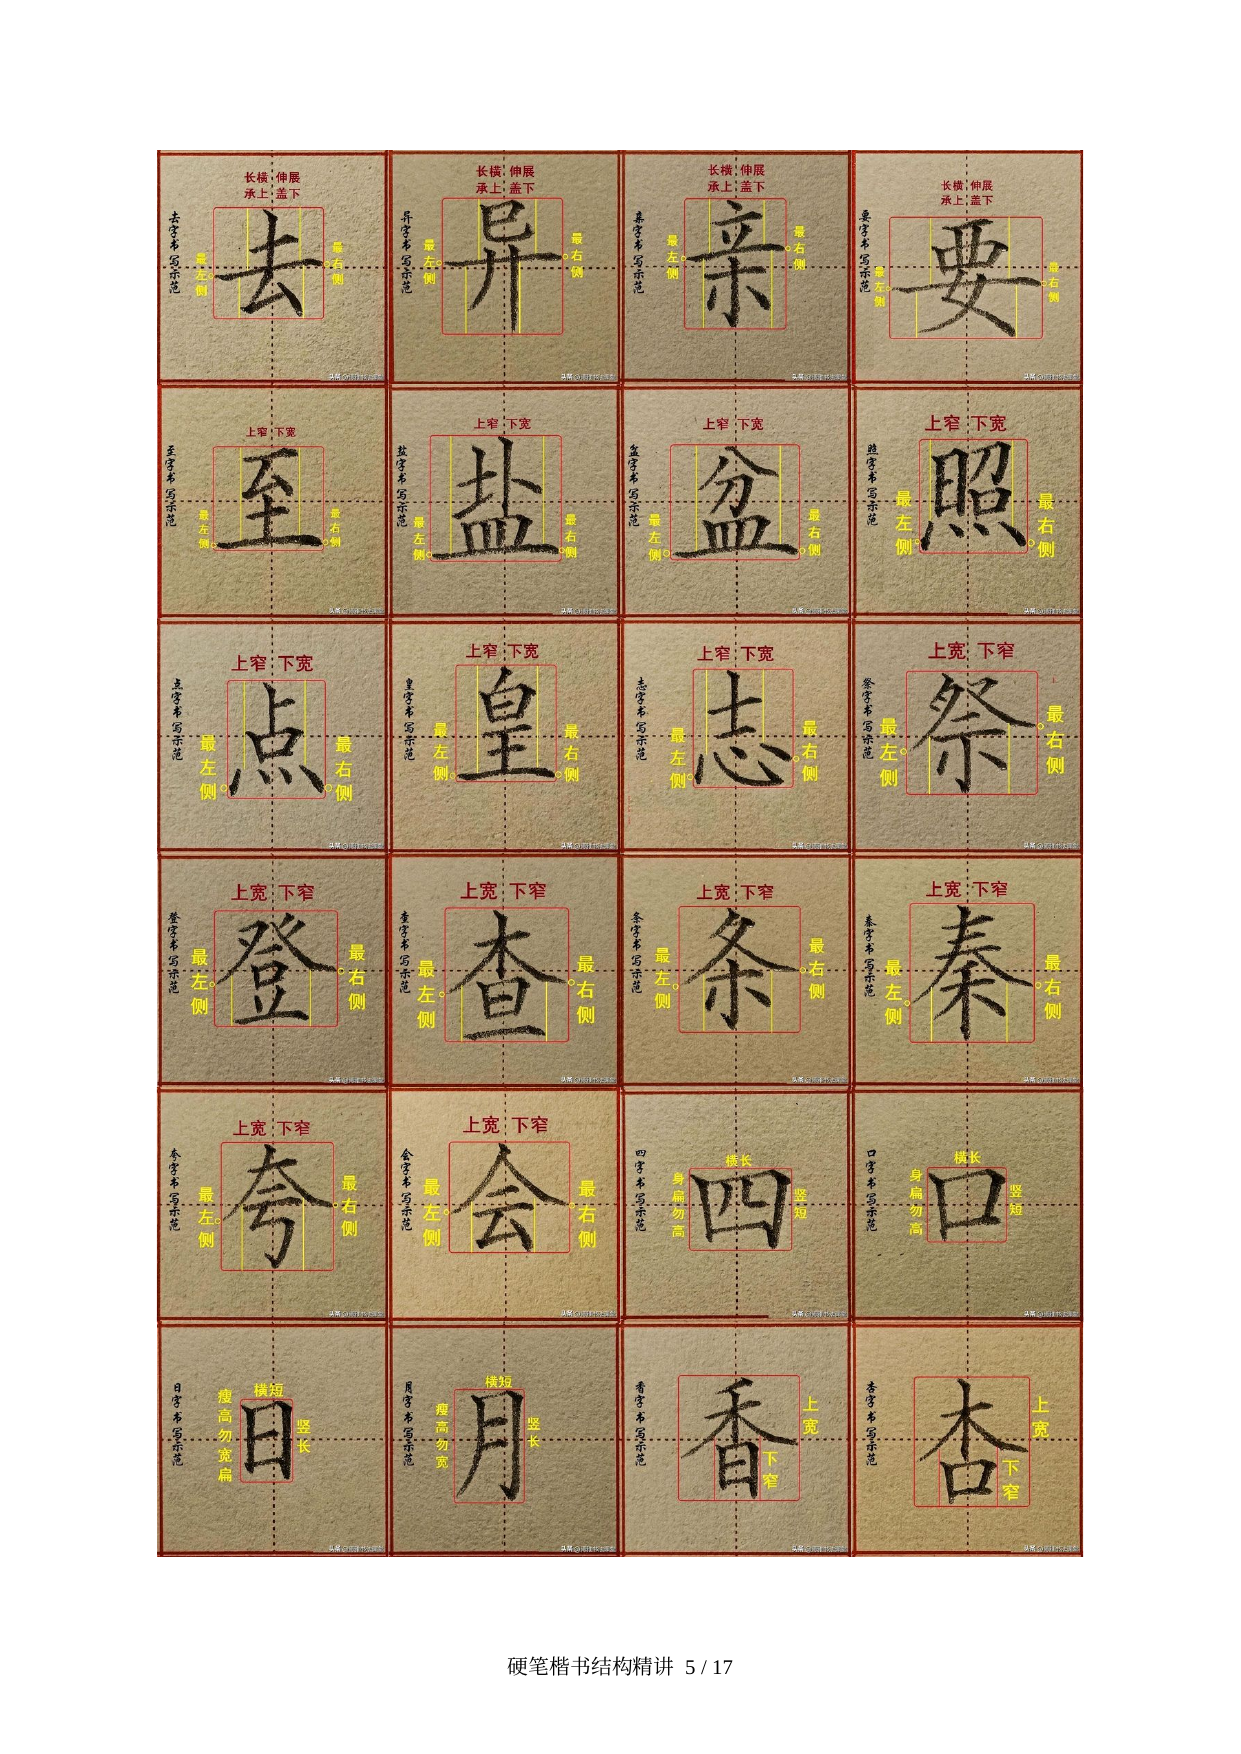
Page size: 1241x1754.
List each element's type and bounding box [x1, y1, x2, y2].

picture [156, 150, 1084, 1557]
